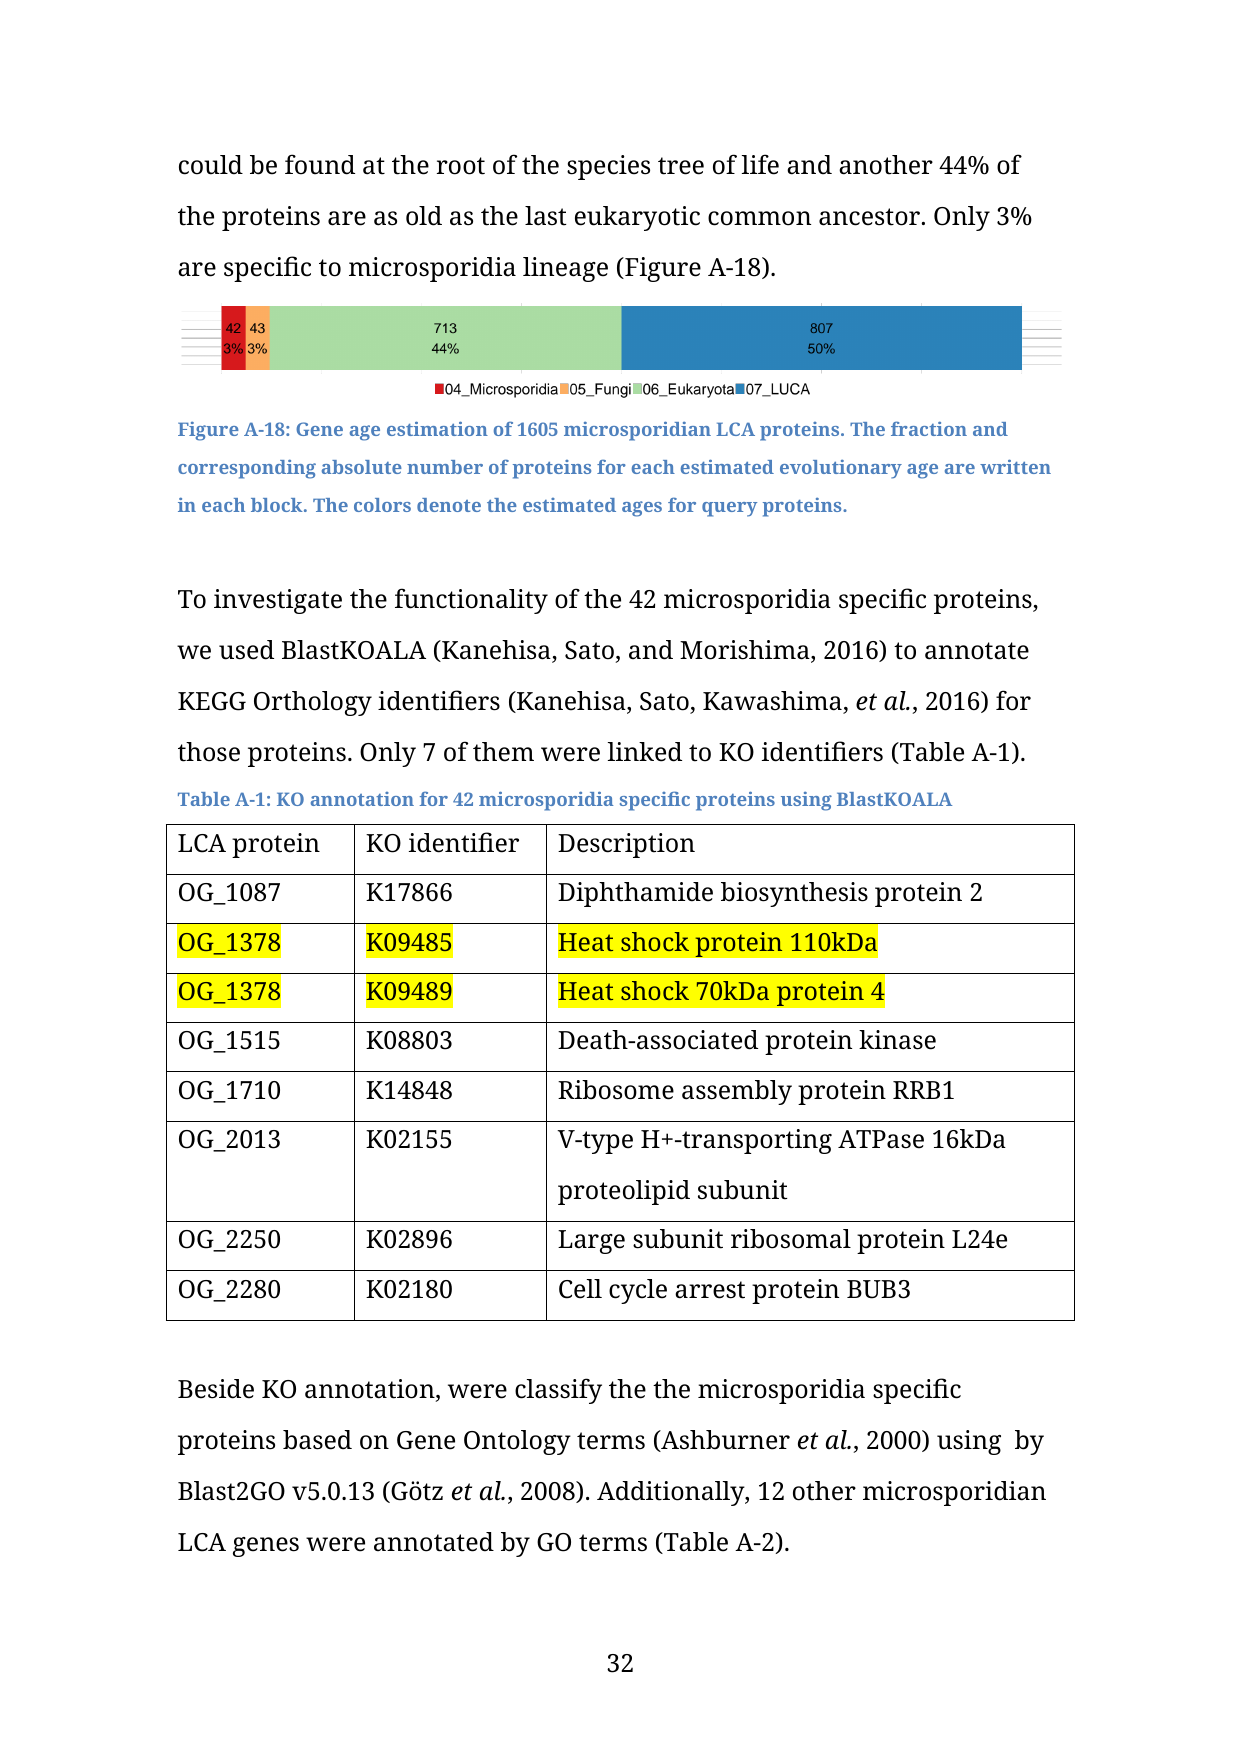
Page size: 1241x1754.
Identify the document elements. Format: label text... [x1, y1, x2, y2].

table_cell OG_1378 [167, 924, 354, 972]
table_header KO identifier [355, 825, 546, 874]
text Figure A-18: Gene age estimation of 1605 microsporidian LCA proteins. The fraction and corresponding absolute number of proteins for each estimated evolutionary age are written in each block. The colors denote the estimated ages for query proteins. [177, 416, 1063, 518]
table_cell K09489 [355, 974, 546, 1022]
table_header Description [547, 825, 1074, 874]
table_cell OG_1087 [167, 875, 354, 923]
text Table A-1: KO annotation for 42 microsporidia specific proteins using BlastKOALA [177, 786, 1063, 812]
table_cell Large subunit ribosomal protein L24e [547, 1222, 1074, 1270]
table_cell Ribosome assembly protein RRB1 [547, 1072, 1074, 1121]
table_cell OG_2250 [167, 1222, 354, 1270]
table_cell Cell cycle arrest protein BUB3 [547, 1271, 1074, 1320]
table_header LCA protein [167, 825, 354, 874]
table_cell K02155 [355, 1122, 546, 1221]
table_cell V-type H+-transporting ATPase 16kDa proteolipid subunit [547, 1122, 1074, 1221]
table_cell OG_2013 [167, 1122, 354, 1221]
table_cell Death-associated protein kinase [547, 1023, 1074, 1071]
table_cell Heat shock protein 110kDa [547, 924, 1074, 972]
table_cell OG_1710 [167, 1072, 354, 1121]
table_cell Heat shock 70kDa protein 4 [547, 974, 1074, 1022]
table_cell OG_1378 [167, 974, 354, 1022]
table_cell K02180 [355, 1271, 546, 1320]
table_cell Diphthamide biosynthesis protein 2 [547, 875, 1074, 923]
table_cell K02896 [355, 1222, 546, 1270]
table_cell K08803 [355, 1023, 546, 1071]
table_cell OG_1515 [167, 1023, 354, 1071]
table_cell K17866 [355, 875, 546, 923]
text To investigate the functionality of the 42 microsporidia specific proteins, we used BlastKOALA (Kanehisa, Sato, and Morishima, 2016) to annotate KEGG Orthology identifiers (Kanehisa, Sato, Kawashima, et al., 2016) for those proteins. Only 7 of them were linked to KO identifiers (Table A-1). [177, 582, 1063, 769]
table_cell OG_2280 [167, 1271, 354, 1320]
text Beside KO annotation, were classify the the microsporidia specific proteins based on Gene Ontology terms (Ashburner et al., 2000) using by Blast2GO v5.0.13 (Götz et al., 2008). Additionally, 12 other microsporidian LCA genes were annotated by GO terms (Table A-2). [177, 1372, 1063, 1559]
table_cell K09485 [355, 924, 546, 972]
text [177, 148, 1063, 284]
table_cell K14848 [355, 1072, 546, 1121]
